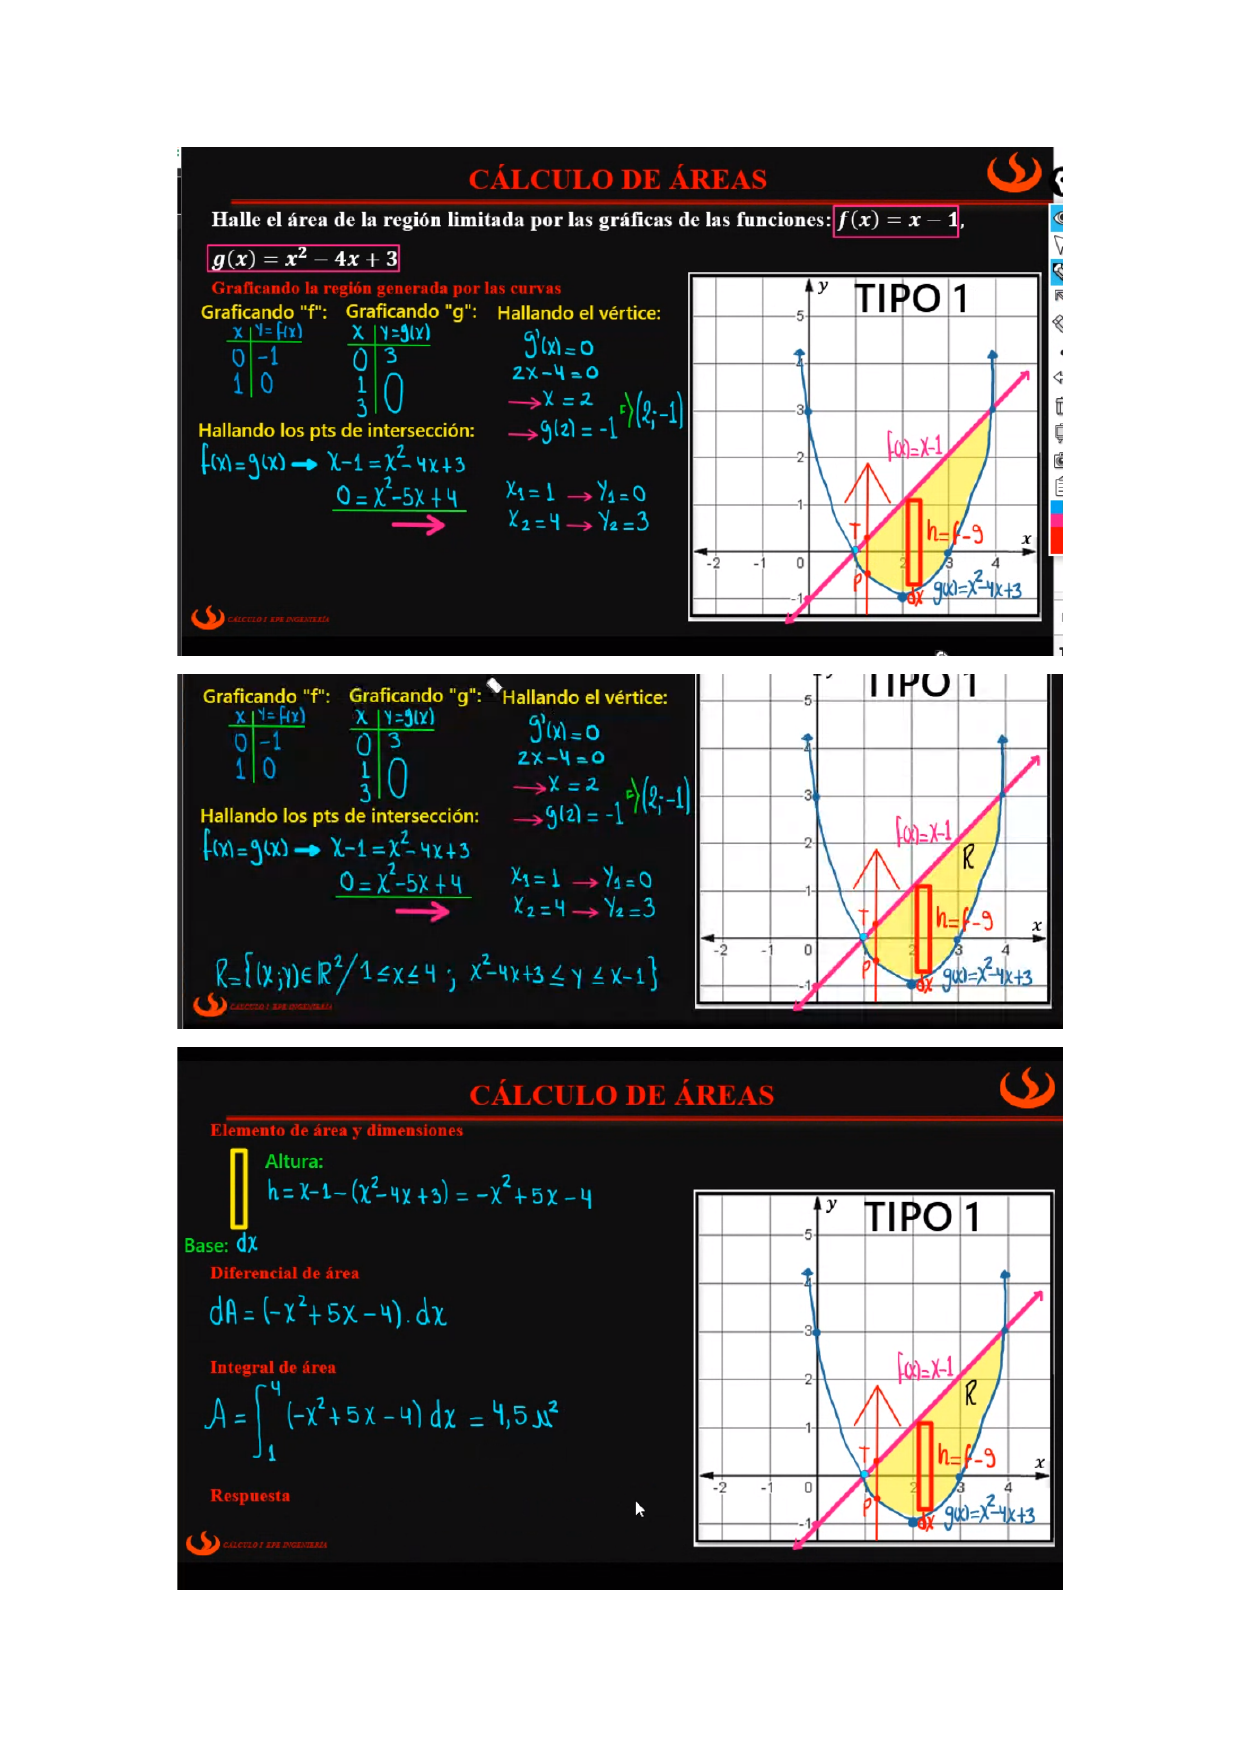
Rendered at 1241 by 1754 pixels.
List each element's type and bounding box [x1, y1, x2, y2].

picture [177, 147, 1063, 656]
picture [177, 674, 1063, 1029]
picture [177, 1047, 1063, 1590]
